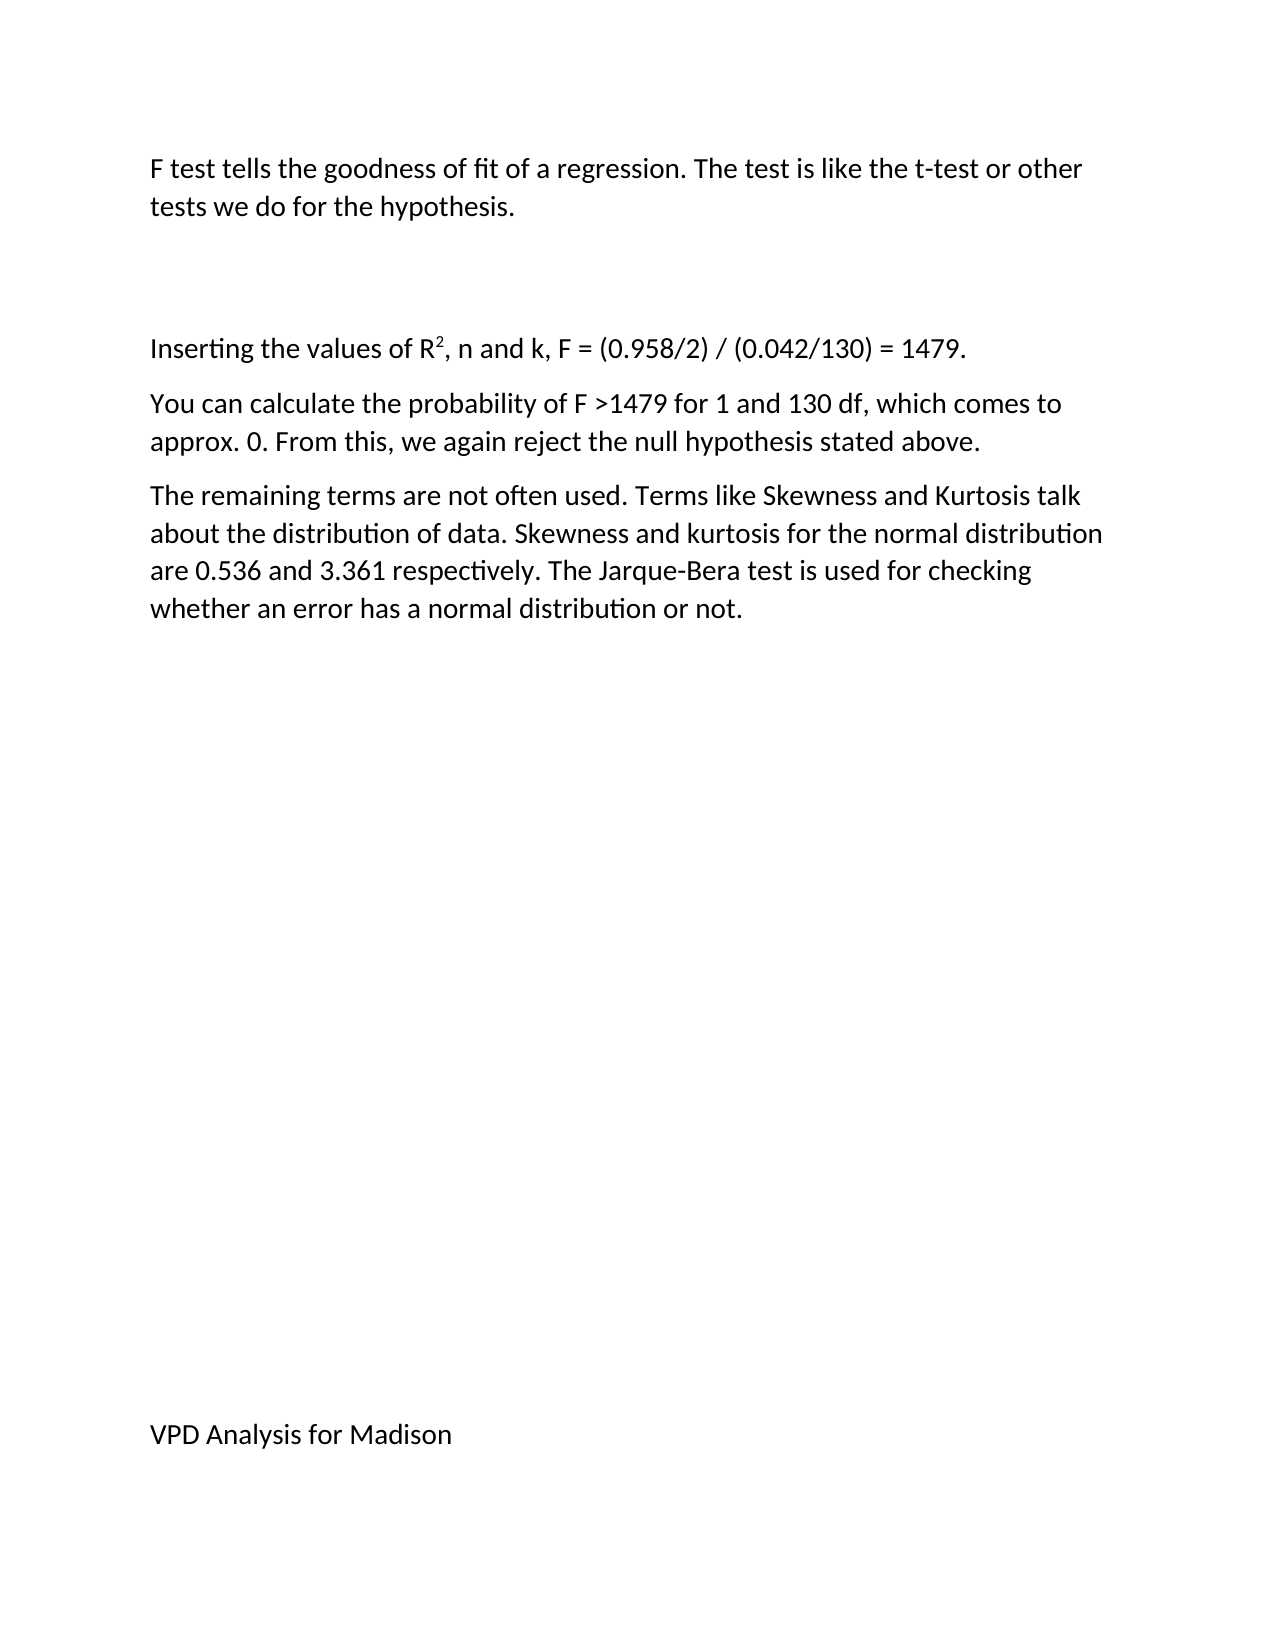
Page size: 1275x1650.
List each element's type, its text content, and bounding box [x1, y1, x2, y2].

text The remaining terms are not often used. Terms like Skewness and Kurtosis talk about the distribution of data. Skewness and kurtosis for the normal distribution are 0.536 and 3.361 respectively. The Jarque-Bera test is used for checking whether an error has a normal distribution or not. [150, 477, 1125, 626]
text F test tells the goodness of fit of a regression. The test is like the t-test or other tests we do for the hypothesis. [150, 150, 1125, 223]
text You can calculate the probability of F >1479 for 1 and 130 df, which comes to approx. 0. From this, we again reject the null hypothesis stated above. [150, 385, 1125, 458]
text VPD Analysis for Madison [150, 1416, 1125, 1452]
text Inserting the values of R2, n and k, F = (0.958/2) / (0.042/130) = 1479. [150, 331, 1125, 366]
